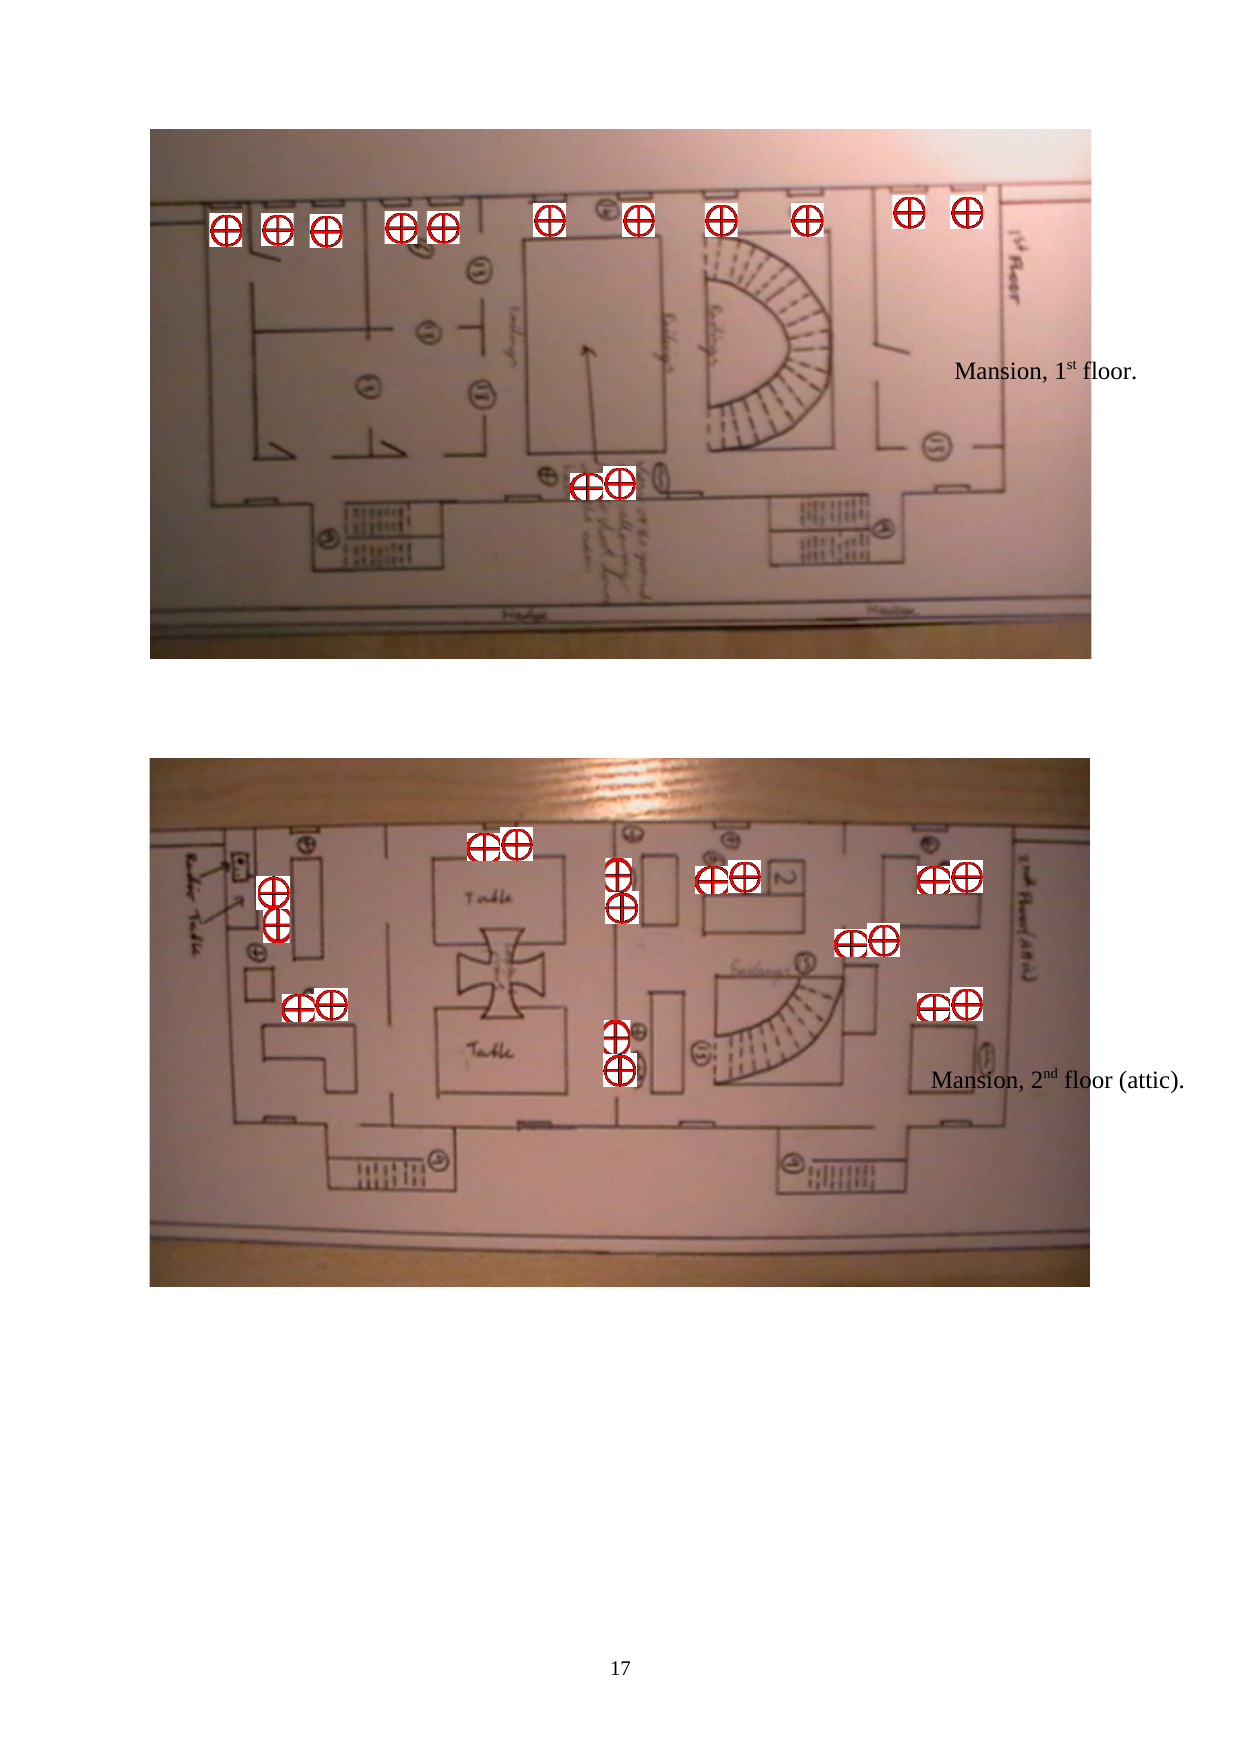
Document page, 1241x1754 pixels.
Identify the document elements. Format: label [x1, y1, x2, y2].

picture [149, 758, 1090, 1287]
picture [150, 129, 1092, 659]
